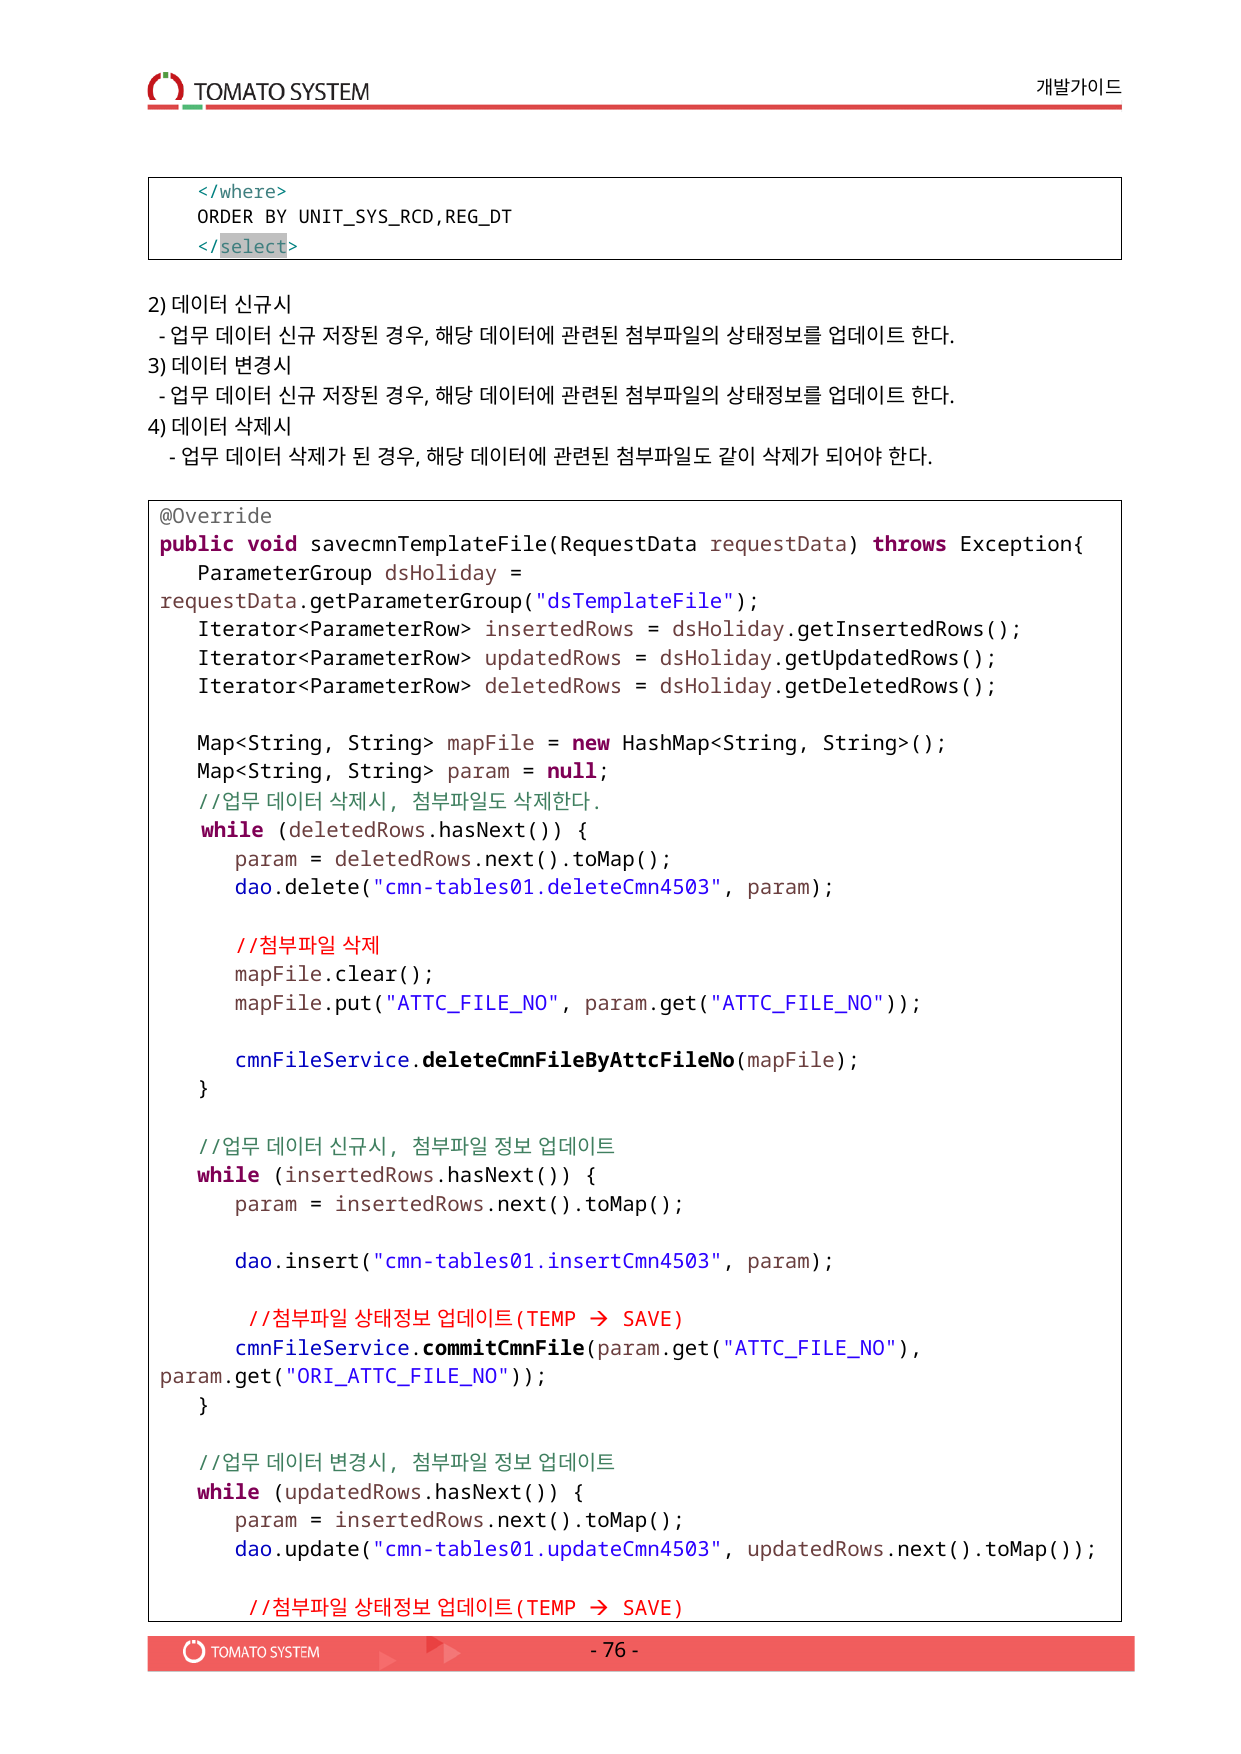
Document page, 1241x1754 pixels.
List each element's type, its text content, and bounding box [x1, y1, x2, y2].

text 2) 데이터 신규시 [148, 289, 1122, 319]
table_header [149, 178, 1121, 258]
text - 업무 데이터 신규 저장된 경우, 해당 데이터에 관련된 첨부파일의 상태정보를 업데이트 한다. [148, 319, 1122, 349]
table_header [149, 501, 1121, 1621]
text 4) 데이터 삭제시 [148, 410, 1122, 440]
text - 업무 데이터 신규 저장된 경우, 해당 데이터에 관련된 첨부파일의 상태정보를 업데이트 한다. [148, 379, 1122, 410]
picture [147, 72, 1123, 112]
text - 업무 데이터 삭제가 된 경우, 해당 데이터에 관련된 첨부파일도 같이 삭제가 되어야 한다. [148, 440, 1122, 471]
picture [147, 1636, 1135, 1672]
text 3) 데이터 변경시 [148, 349, 1122, 379]
